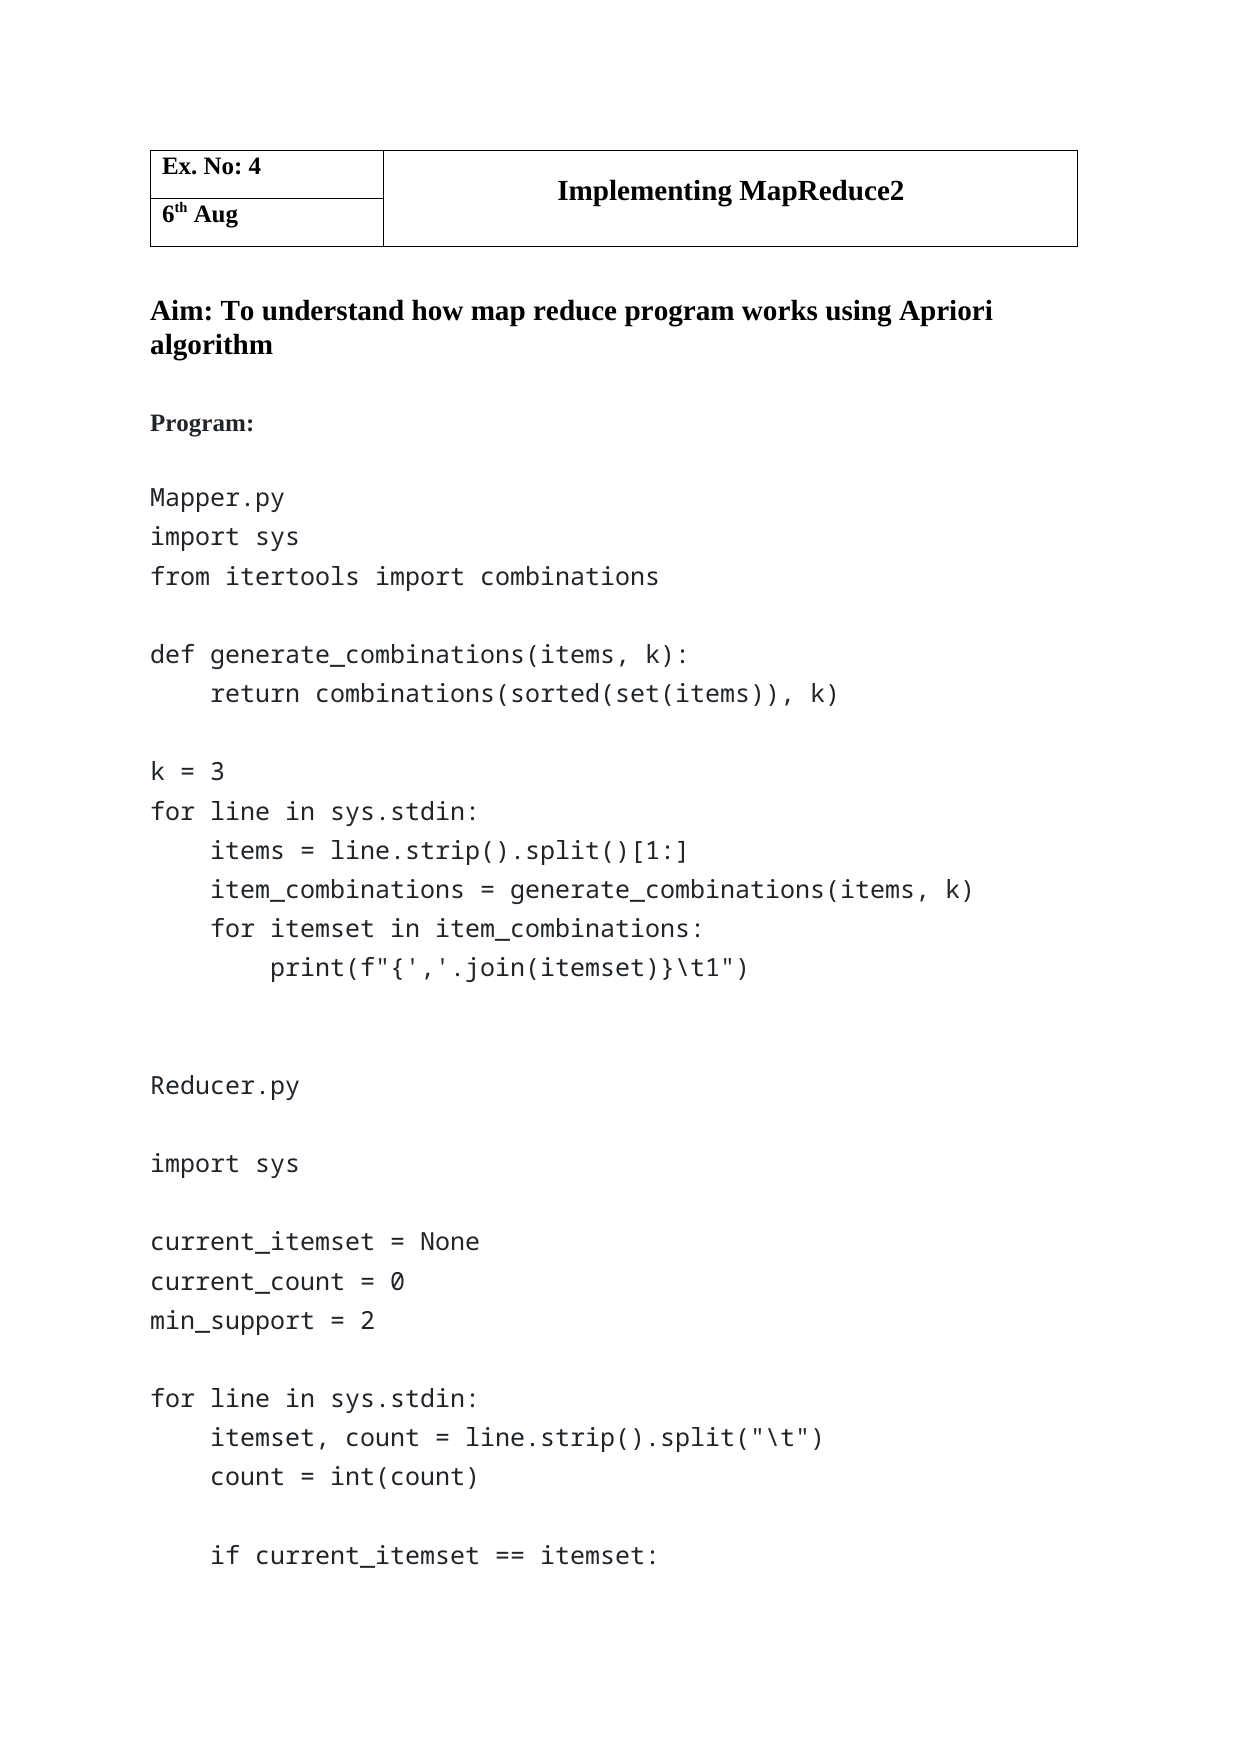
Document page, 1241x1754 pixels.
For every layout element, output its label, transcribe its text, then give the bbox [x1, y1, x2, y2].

text Reducer.py [150, 1067, 1090, 1101]
text current_count = 0 [150, 1263, 1090, 1297]
text import sys [150, 519, 1090, 553]
text import sys [150, 1146, 1090, 1180]
table_header Implementing MapReduce2 [384, 151, 1077, 246]
text for line in sys.stdin: [150, 1381, 1090, 1415]
text min_support = 2 [150, 1302, 1090, 1336]
text from itertools import combinations [150, 558, 1090, 592]
text Mapper.py [150, 480, 1090, 514]
table_cell 6th Aug [151, 199, 383, 246]
text items = line.strip().split()[1:] [150, 832, 1090, 866]
text for line in sys.stdin: [150, 793, 1090, 827]
text itemset, count = line.strip().split("\t") [150, 1420, 1090, 1454]
text def generate_combinations(items, k): [150, 636, 1090, 671]
text k = 3 [150, 754, 1090, 788]
text print(f"{','.join(itemset)}\t1") [150, 950, 1090, 984]
text current_itemset = None [150, 1224, 1090, 1258]
text for itemset in item_combinations: [150, 911, 1090, 945]
text Program: [150, 408, 1090, 436]
text Aim: To understand how map reduce program works using Apriori algorithm [150, 293, 1090, 361]
text item_combinations = generate_combinations(items, k) [150, 871, 1090, 906]
text if current_itemset == itemset: [150, 1537, 1090, 1571]
text return combinations(sorted(set(items)), k) [150, 676, 1090, 710]
text count = int(count) [150, 1459, 1090, 1493]
table_header Ex. No: 4 [151, 151, 383, 198]
